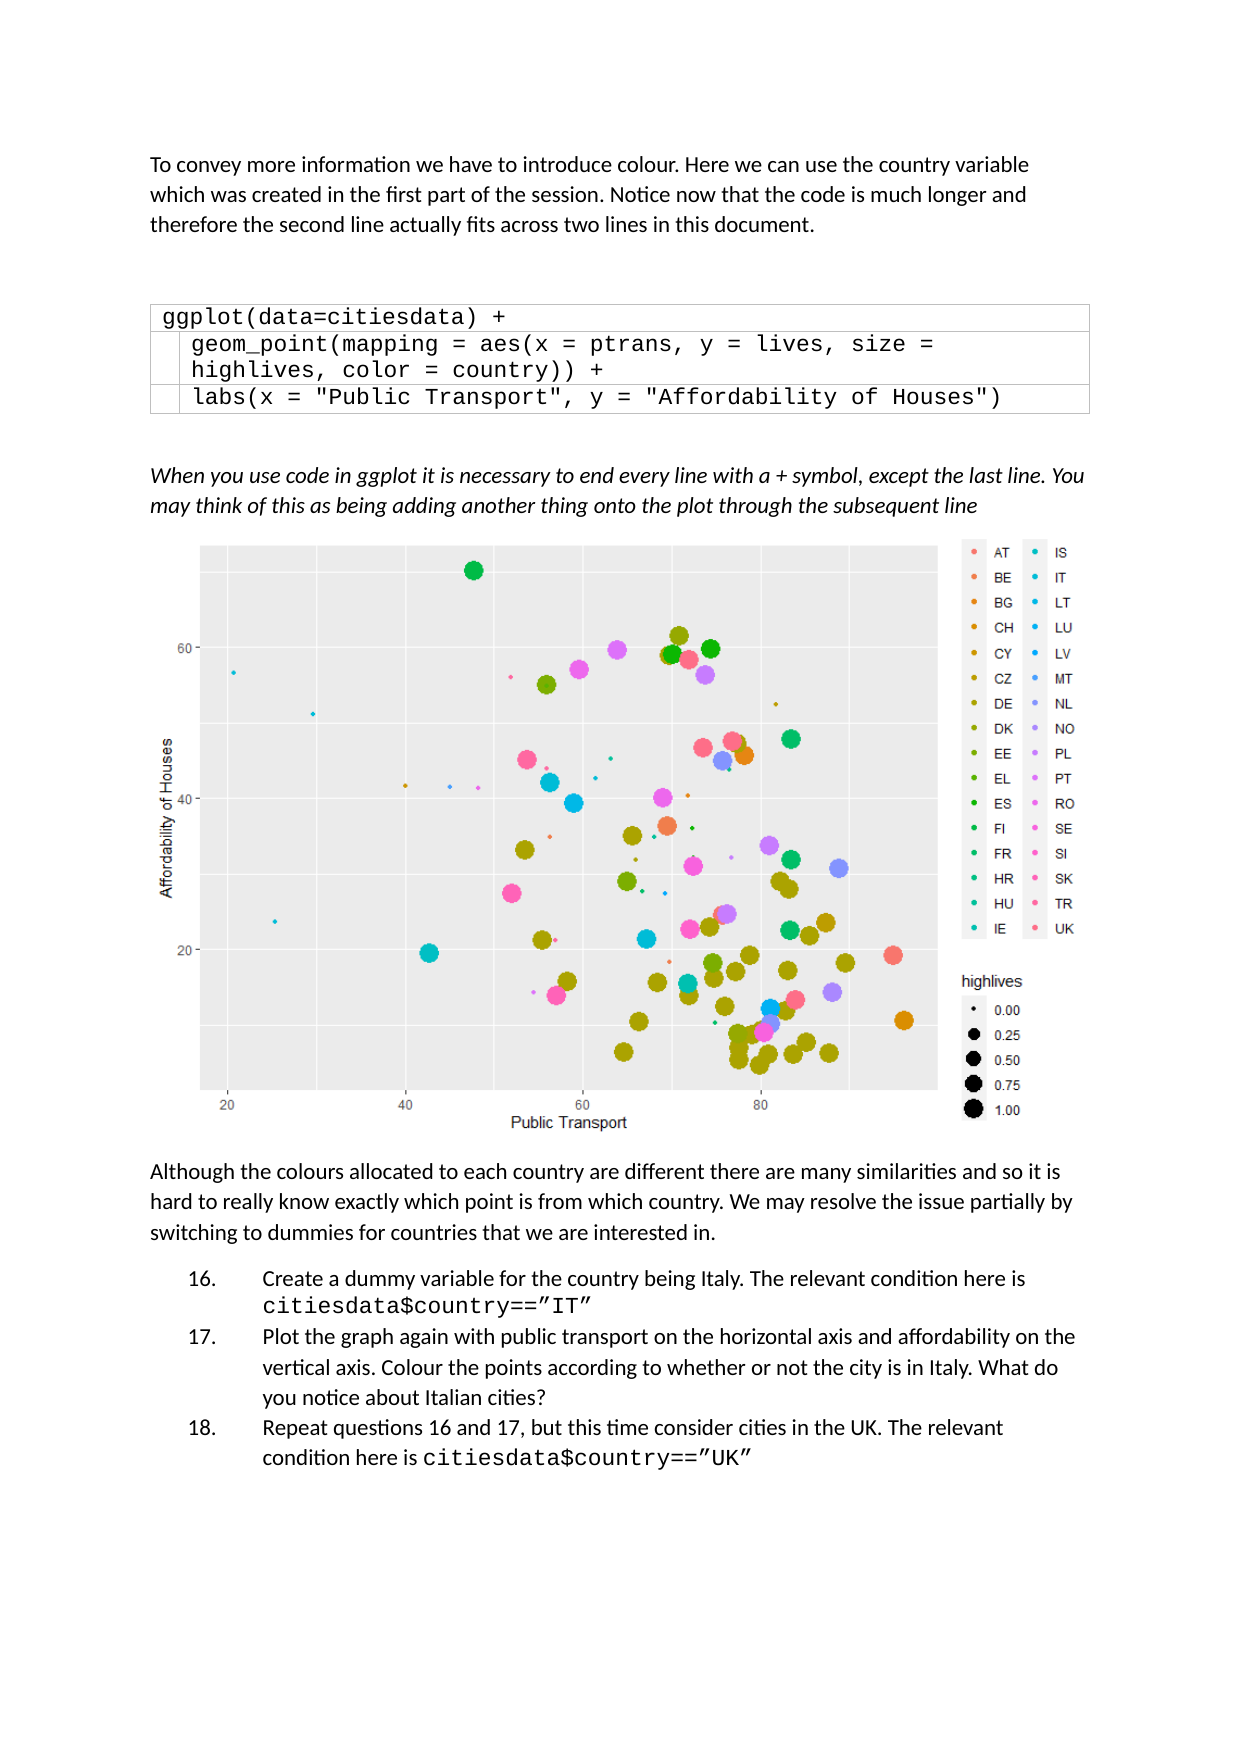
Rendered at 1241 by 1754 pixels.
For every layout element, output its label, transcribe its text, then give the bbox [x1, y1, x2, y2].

list Plot the graph again with public transport on the horizontal axis and affordability on the vertical axis. Colour the points according to whether or not the city is in Italy. What do you notice about Italian cities? [187, 1322, 1090, 1411]
table_cell [151, 332, 179, 384]
table_header ggplot(data=citiesdata) + [151, 305, 1089, 331]
text When you use code in ggplot it is necessary to end every line with a + symbol, except the last line. You may think of this as being adding another thing onto the plot through the subsequent line [150, 461, 1090, 519]
picture [150, 538, 1091, 1139]
text To convey more information we have to introduce colour. Here we can use the country variable which was created in the first part of the session. Notice now that the code is much longer and therefore the second line actually fits across two lines in this document. [150, 150, 1090, 238]
text Although the colours allocated to each country are different there are many similarities and so it is hard to really know exactly which point is from which country. We may resolve the issue partially by switching to dummies for countries that we are interested in. [150, 1157, 1090, 1246]
table_cell geom_point(mapping = aes(x = ptrans, y = lives, size = highlives, color = country)) + [180, 332, 1089, 384]
list Create a dummy variable for the country being Italy. The relevant condition here is citiesdata$country==”IT” [187, 1264, 1090, 1321]
table_cell [151, 385, 179, 413]
table_cell labs(x = "Public Transport", y = "Affordability of Houses") [180, 385, 1089, 413]
list Repeat questions 16 and 17, but this time consider cities in the UK. The relevant condition here is citiesdata$country==”UK” [187, 1413, 1090, 1472]
